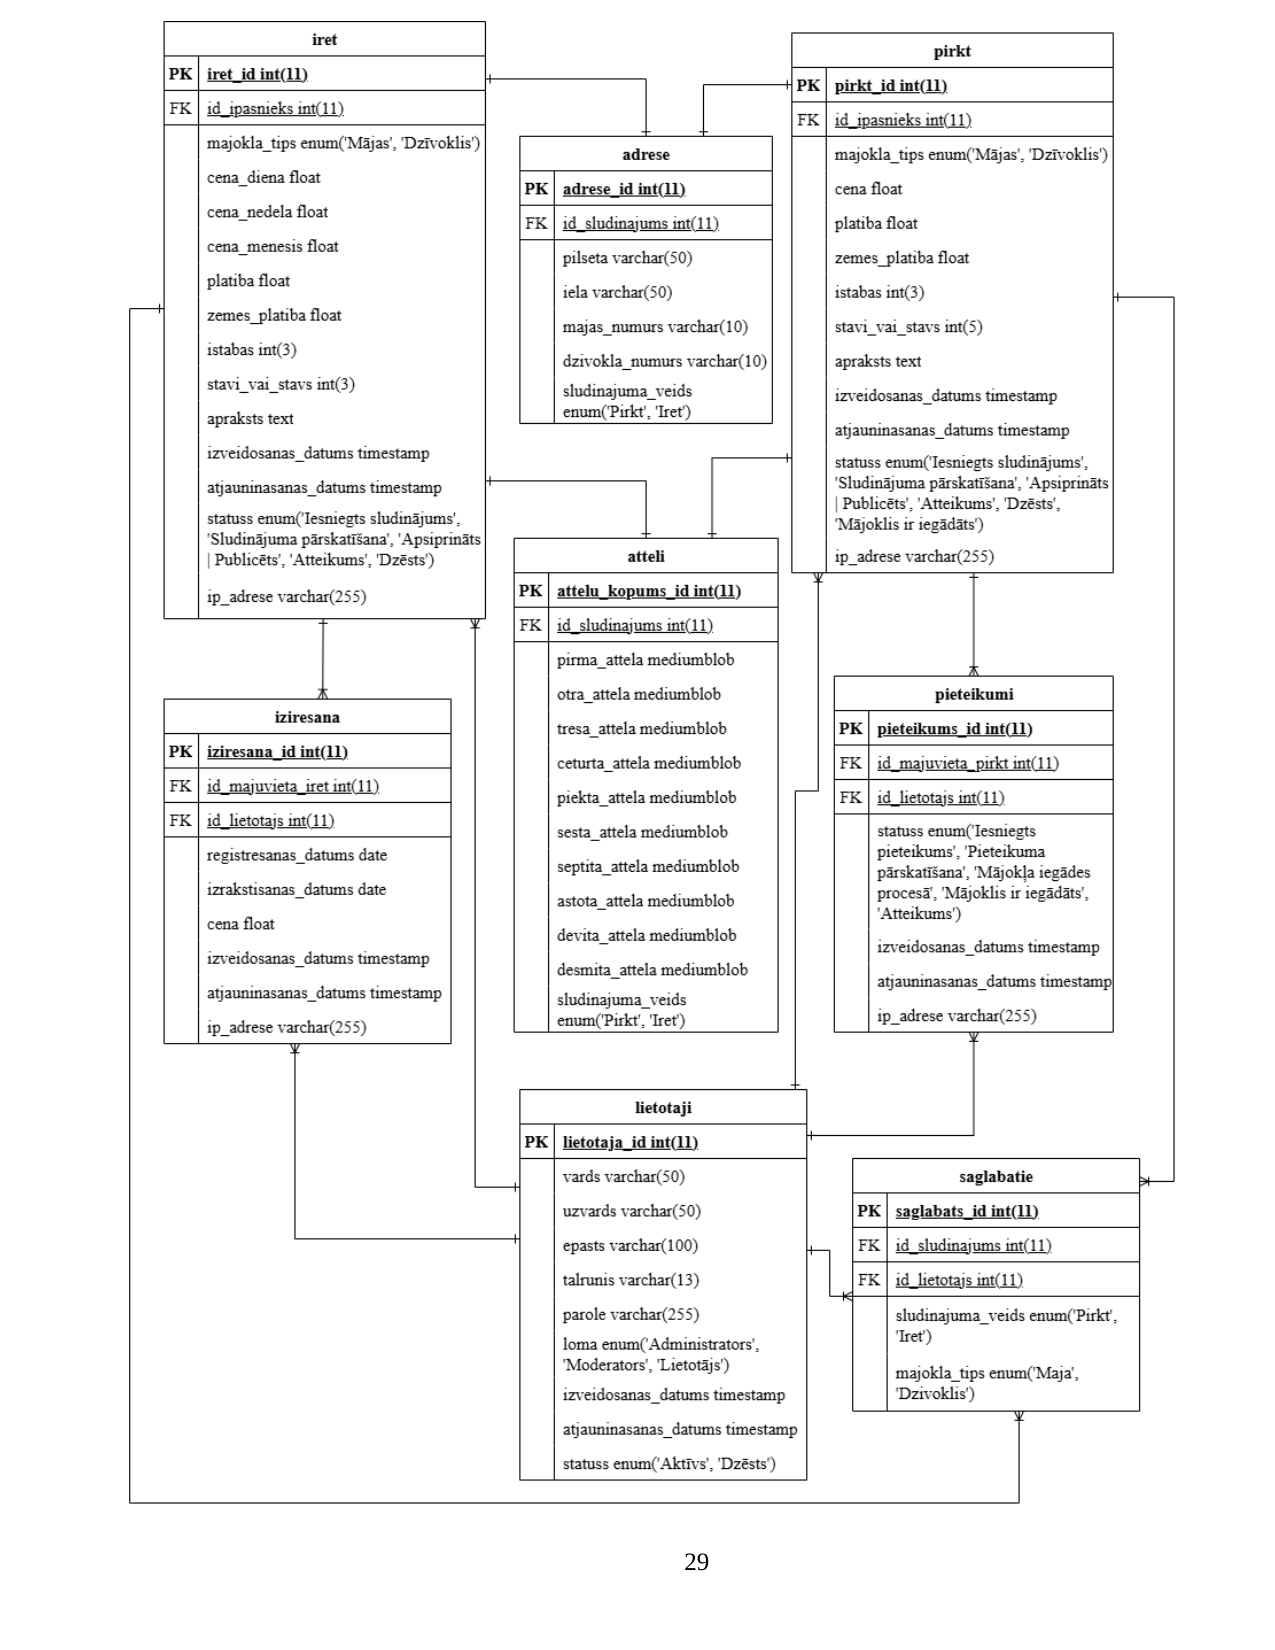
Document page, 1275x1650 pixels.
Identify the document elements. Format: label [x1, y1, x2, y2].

picture [120, 21, 1185, 1514]
